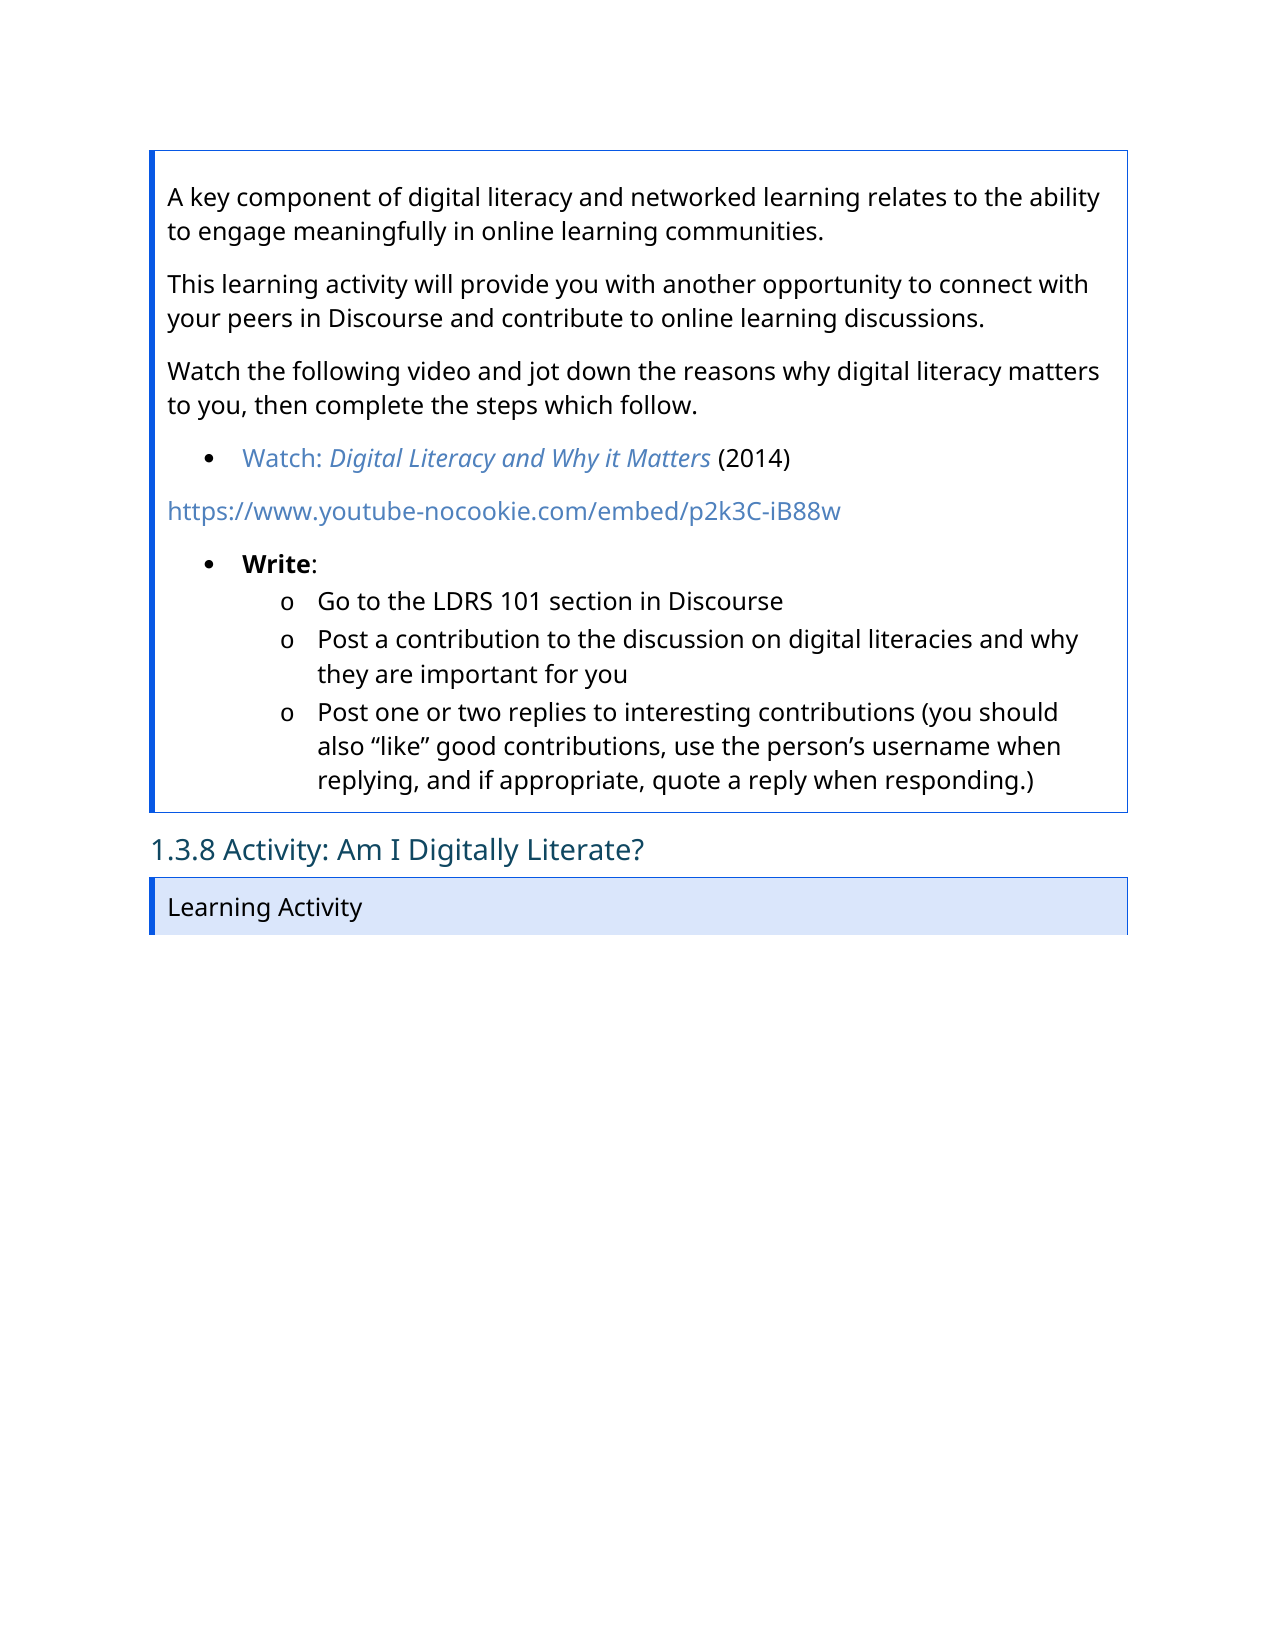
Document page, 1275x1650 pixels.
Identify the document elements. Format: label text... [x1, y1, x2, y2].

subtitle 1.3.8 Activity: Am I Digitally Literate? [150, 829, 1125, 869]
table_cell A key component of digital literacy and networked learning relates to the ability to engage meaningfully in online learning communities. This learning activity will provide you with another opportunity to connect with your peers in Discourse and contribute to online learning discussions. Watch the following video and jot down the reasons why digital literacy matters to you, then complete the steps which follow. Watch: Digital Literacy and Why it Matters (2014) https://www.youtube-nocookie.com/embed/p2k3C-iB88w Write: Go to the LDRS 101 section in Discourse Post a contribution to the discussion on digital literacies and why they are important for you Post one or two replies to interesting contributions (you should also “like” good contributions, use the person’s username when replying, and if appropriate, quote a reply when responding.) [155, 151, 1127, 812]
table_header Learning Activity [155, 878, 1127, 935]
